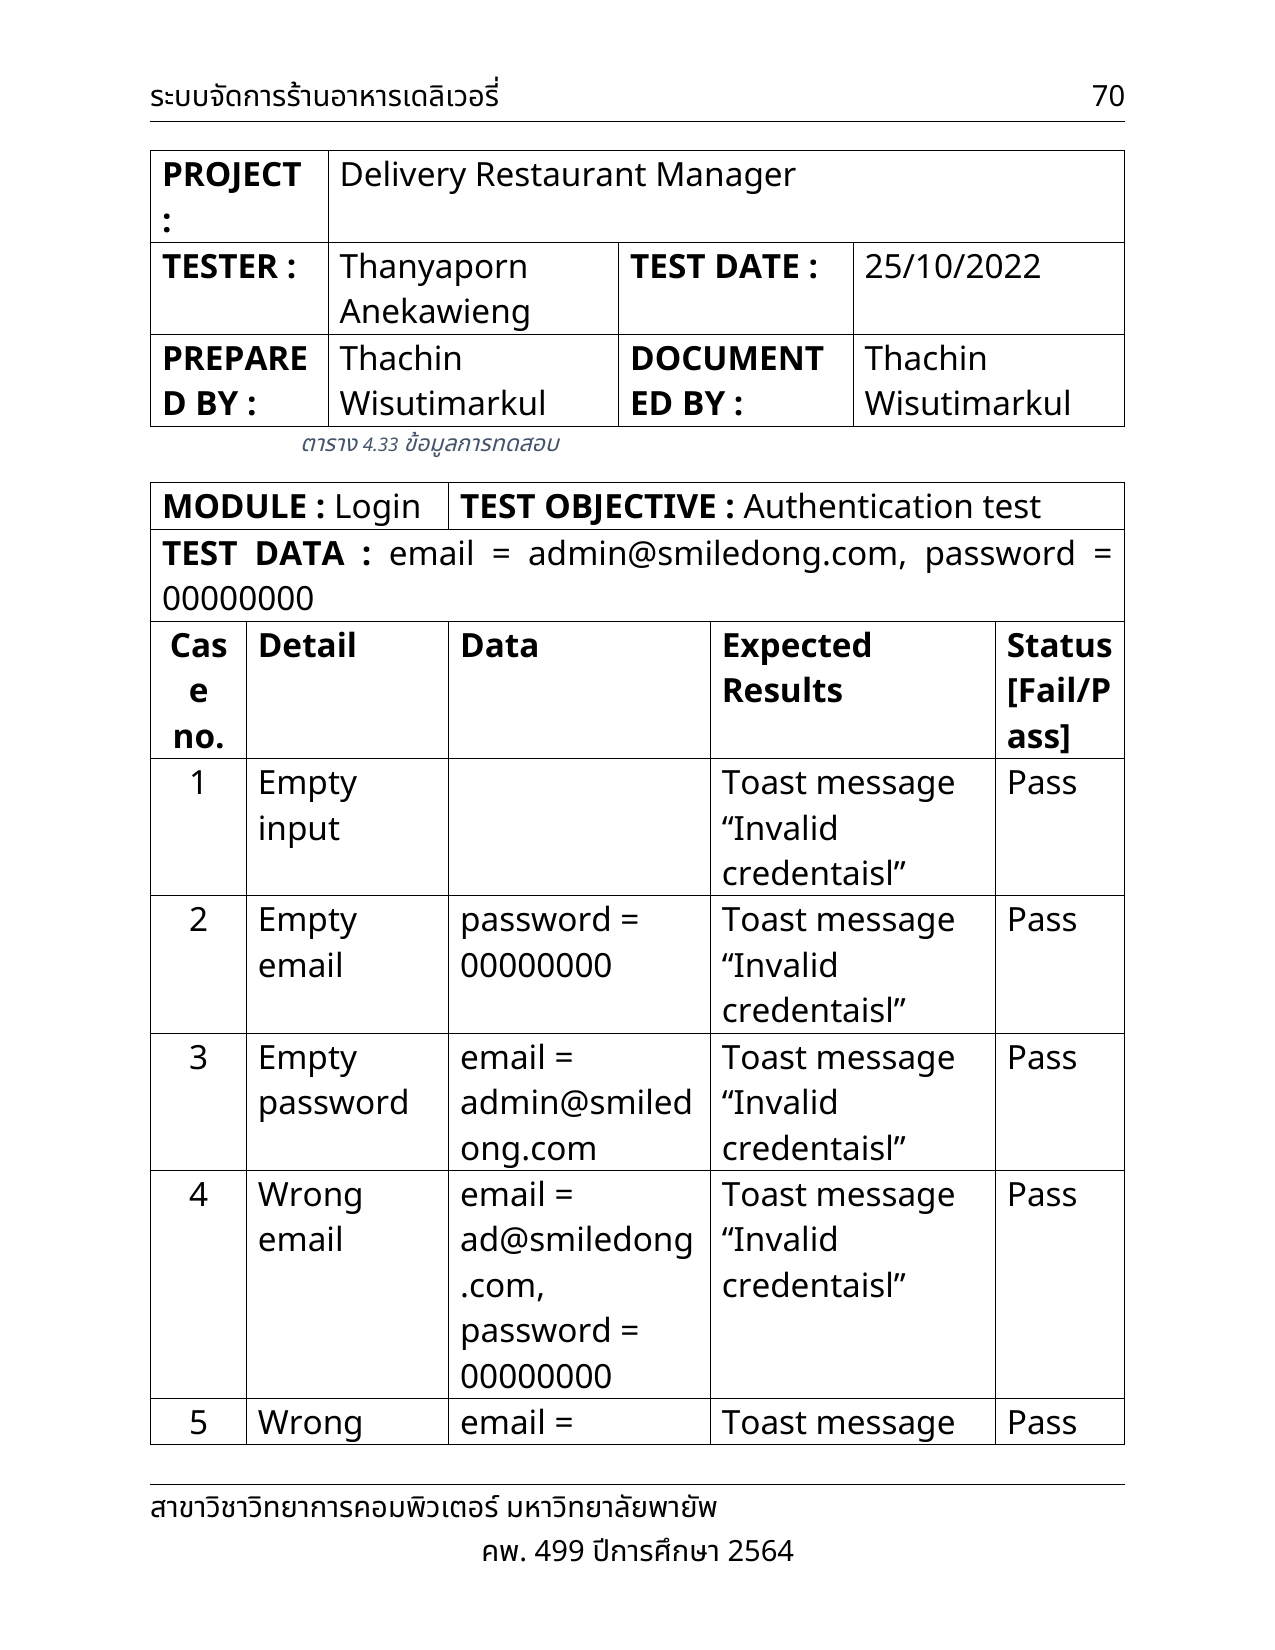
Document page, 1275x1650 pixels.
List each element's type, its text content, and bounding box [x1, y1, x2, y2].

table_cell email = ad@smiledong.com, password = 00000000 [449, 1171, 710, 1398]
table_cell DOCUMENTED BY : [619, 335, 853, 426]
table_cell Expected Results [711, 622, 995, 758]
table_cell TEST DATA : email = admin@smiledong.com, password = 00000000 [151, 530, 1124, 621]
table_cell 25/10/2022 [854, 243, 1124, 334]
table_cell 2 [151, 896, 246, 1032]
table_cell Wrong password [247, 1399, 448, 1444]
table_cell Pass [996, 1399, 1124, 1444]
table_cell Toast message “Invalid credentaisl” [711, 759, 995, 895]
table_cell Thanyaporn Anekawieng [329, 243, 618, 334]
table_header PROJECT : [151, 151, 328, 242]
table_cell [449, 759, 710, 895]
table_cell TEST DATE : [619, 243, 853, 334]
table_cell Empty input [247, 759, 448, 895]
table_cell 3 [151, 1034, 246, 1170]
table_cell Pass [996, 759, 1124, 895]
table_cell Toast message “Invalid credentaisl” [711, 1171, 995, 1398]
table_cell password = 00000000 [449, 896, 710, 1032]
table_cell Data [449, 622, 710, 758]
table_cell Wrong email [247, 1171, 448, 1398]
table_cell Detail [247, 622, 448, 758]
table_cell 4 [151, 1171, 246, 1398]
table_cell Toast message “Invalid credentaisl” [711, 896, 995, 1032]
table_cell Toast message “Invalid credentaisl” [711, 1034, 995, 1170]
table_cell Case no. [151, 622, 246, 758]
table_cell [711, 1399, 995, 1444]
table_cell 1 [151, 759, 246, 895]
table_cell Empty email [247, 896, 448, 1032]
table_header Delivery Restaurant Manager [329, 151, 1124, 242]
table_cell PREPARED BY : [151, 335, 328, 426]
table_cell Status [Fail/Pass] [996, 622, 1124, 758]
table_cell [449, 1399, 710, 1444]
table_header MODULE : Login [151, 483, 448, 529]
table_header TEST OBJECTIVE : Authentication test [449, 483, 1124, 529]
table_cell Thachin Wisutimarkul [854, 335, 1124, 426]
table_cell 5 [151, 1399, 246, 1444]
table_cell Empty password [247, 1034, 448, 1170]
table_cell Pass [996, 1171, 1124, 1398]
table_cell email = admin@smiledong.com [449, 1034, 710, 1170]
table_cell Pass [996, 896, 1124, 1032]
table_cell Pass [996, 1034, 1124, 1170]
table_cell Thachin Wisutimarkul [329, 335, 618, 426]
table_cell TESTER : [151, 243, 328, 334]
